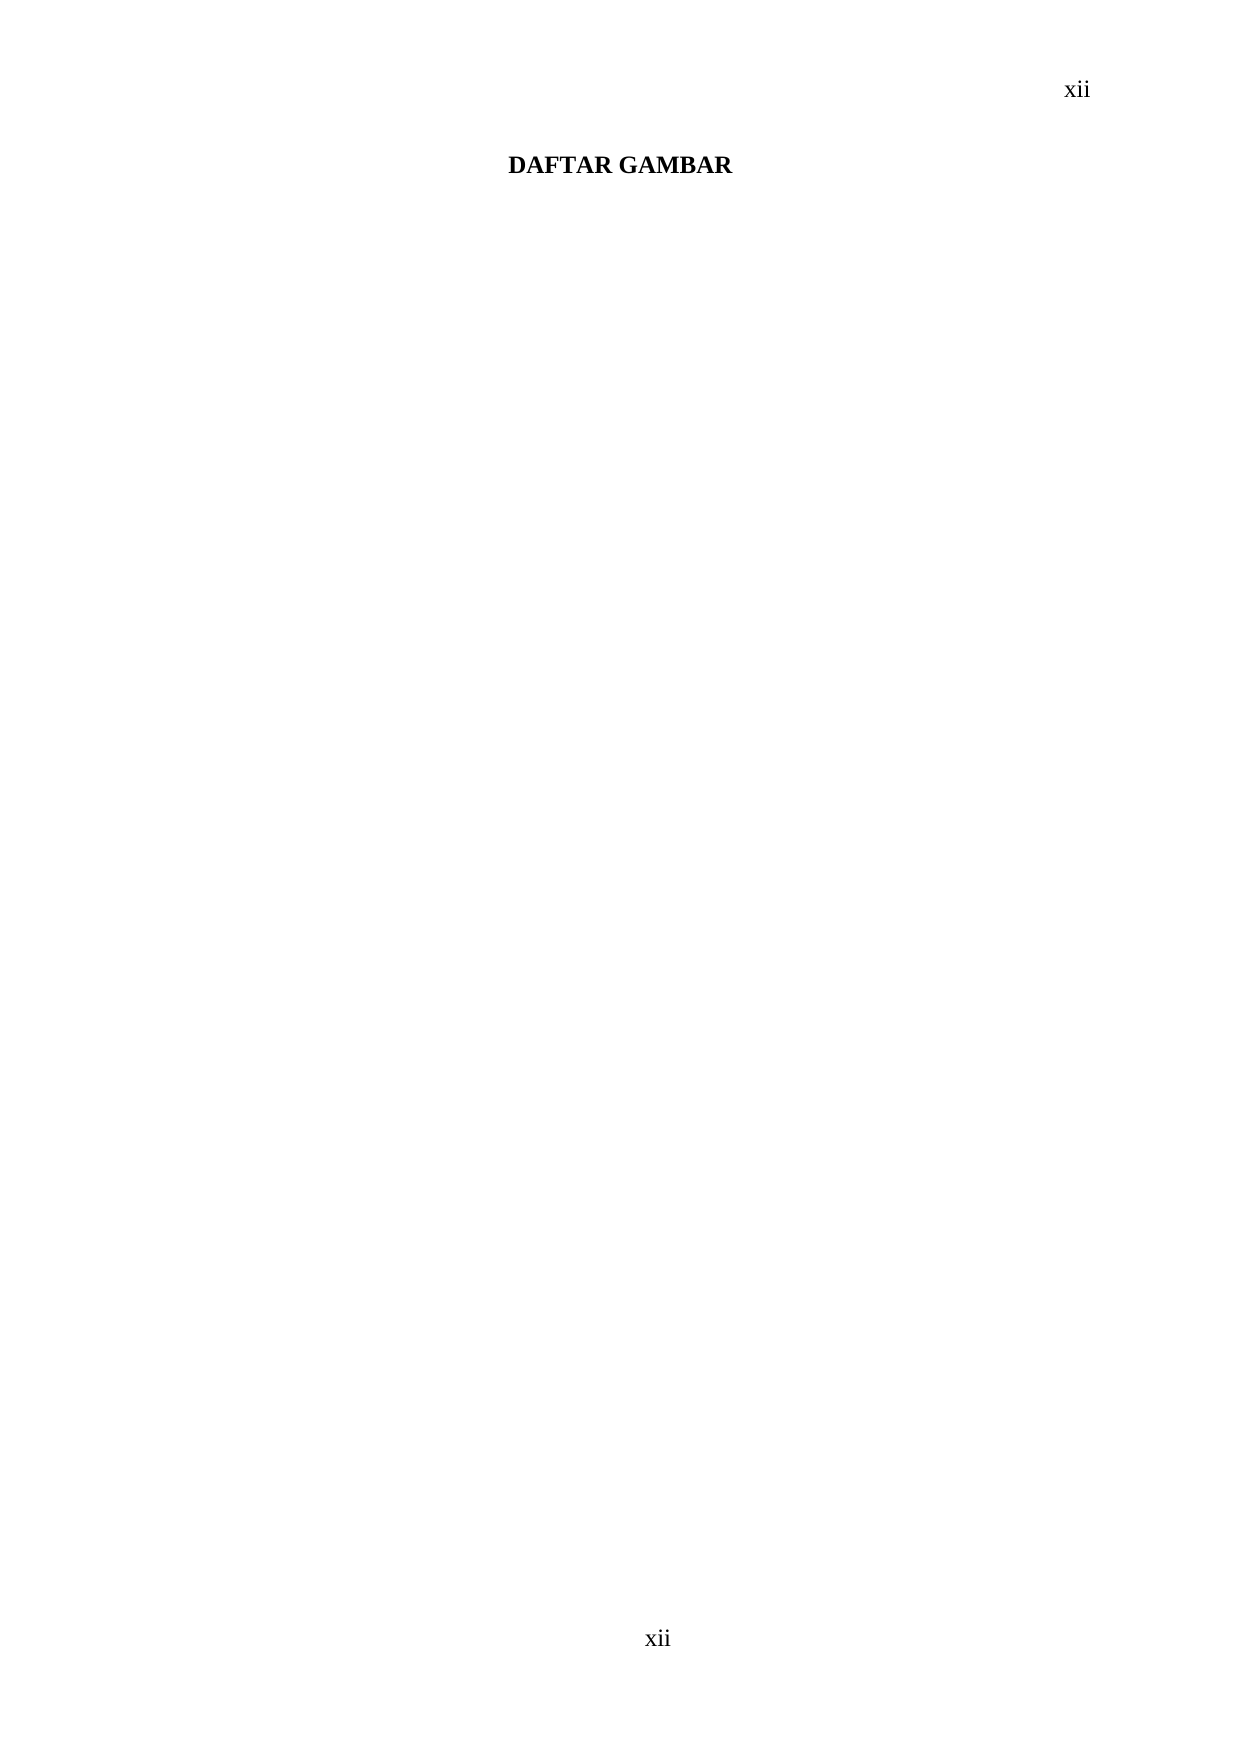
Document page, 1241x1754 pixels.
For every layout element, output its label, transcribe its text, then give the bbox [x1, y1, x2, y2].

list DAFTAR GAMBAR [150, 150, 1090, 179]
